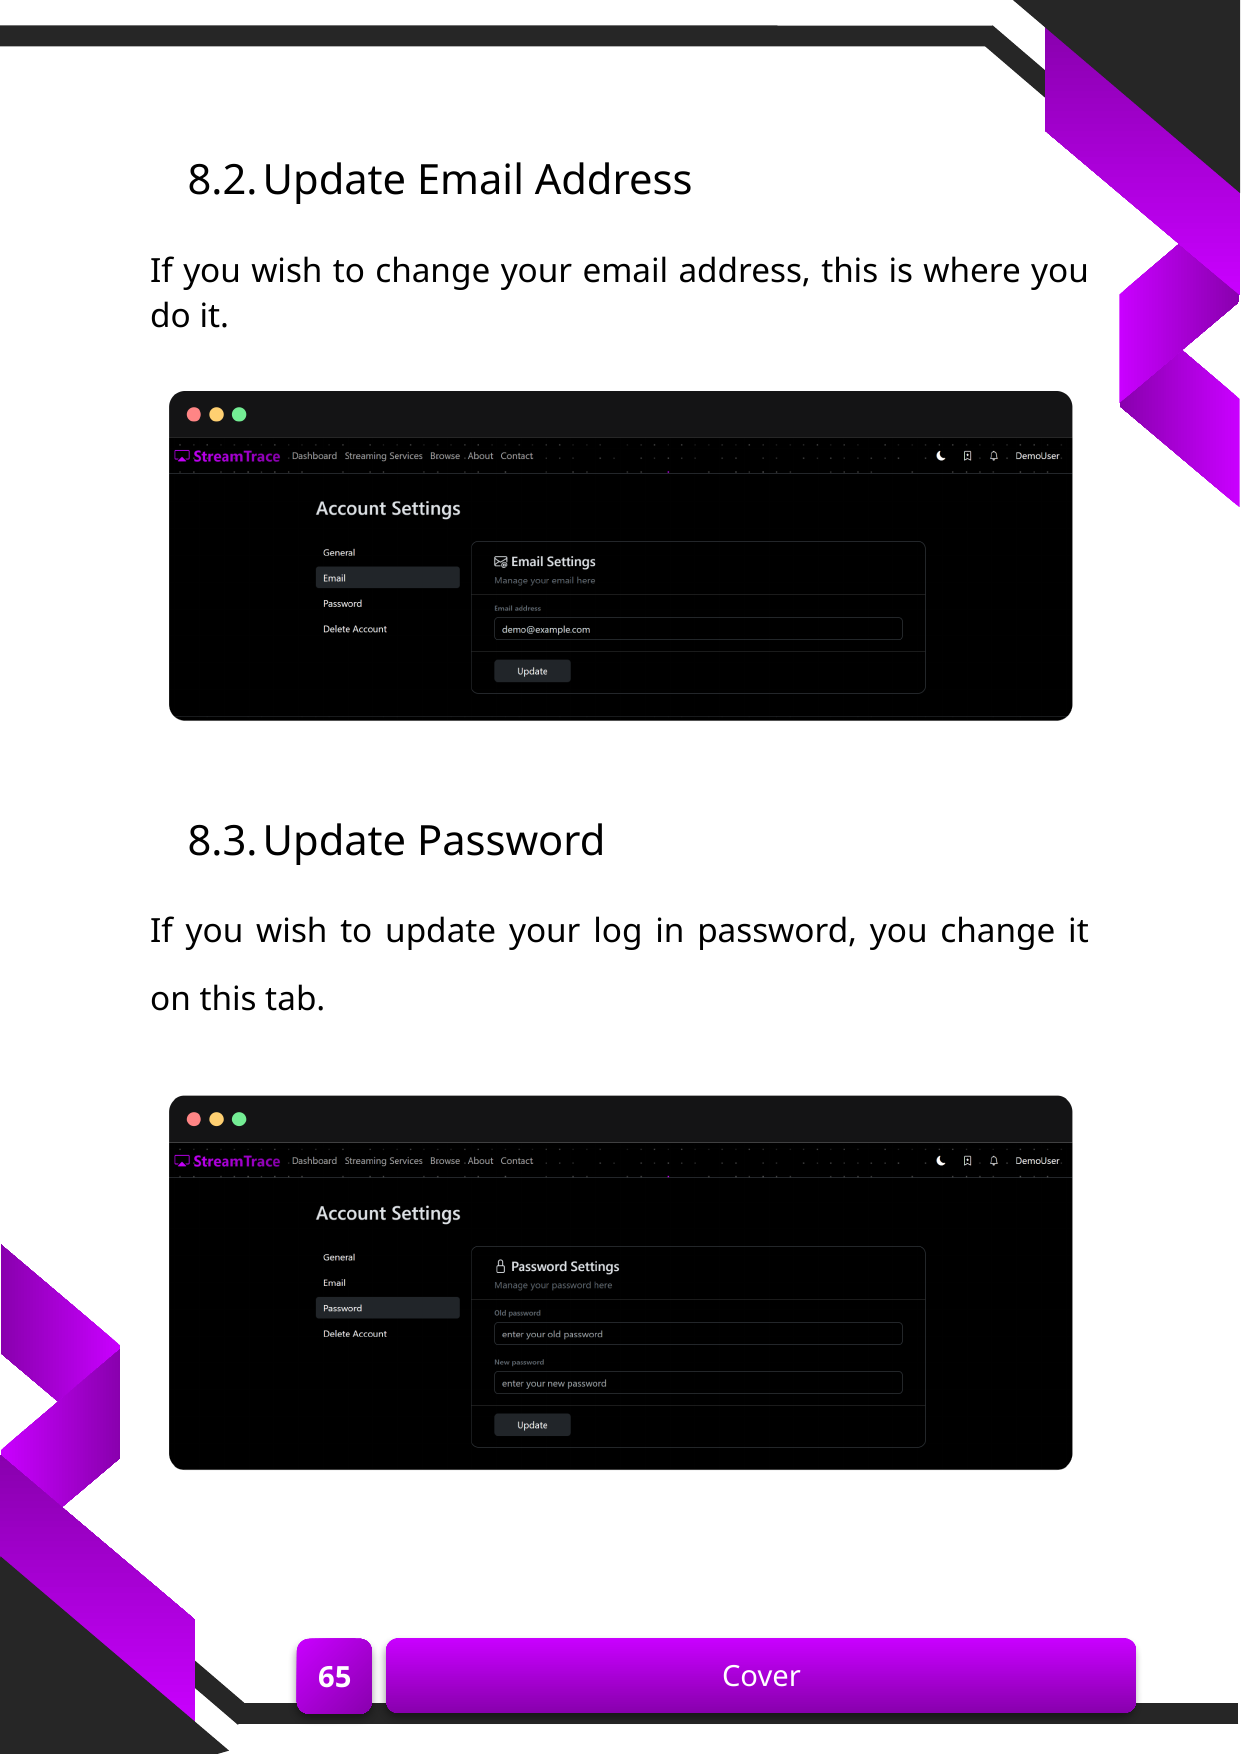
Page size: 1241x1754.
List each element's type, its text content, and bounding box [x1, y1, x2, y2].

picture [150, 1083, 1091, 1484]
subtitle Update Password [187, 811, 1090, 867]
text If you wish to update your log in password, you change it on this tab. [150, 907, 1090, 1021]
text If you wish to change your email address, this is where you do it. [150, 246, 1090, 337]
subtitle Update Email Address [187, 150, 1090, 207]
picture [150, 377, 1091, 732]
